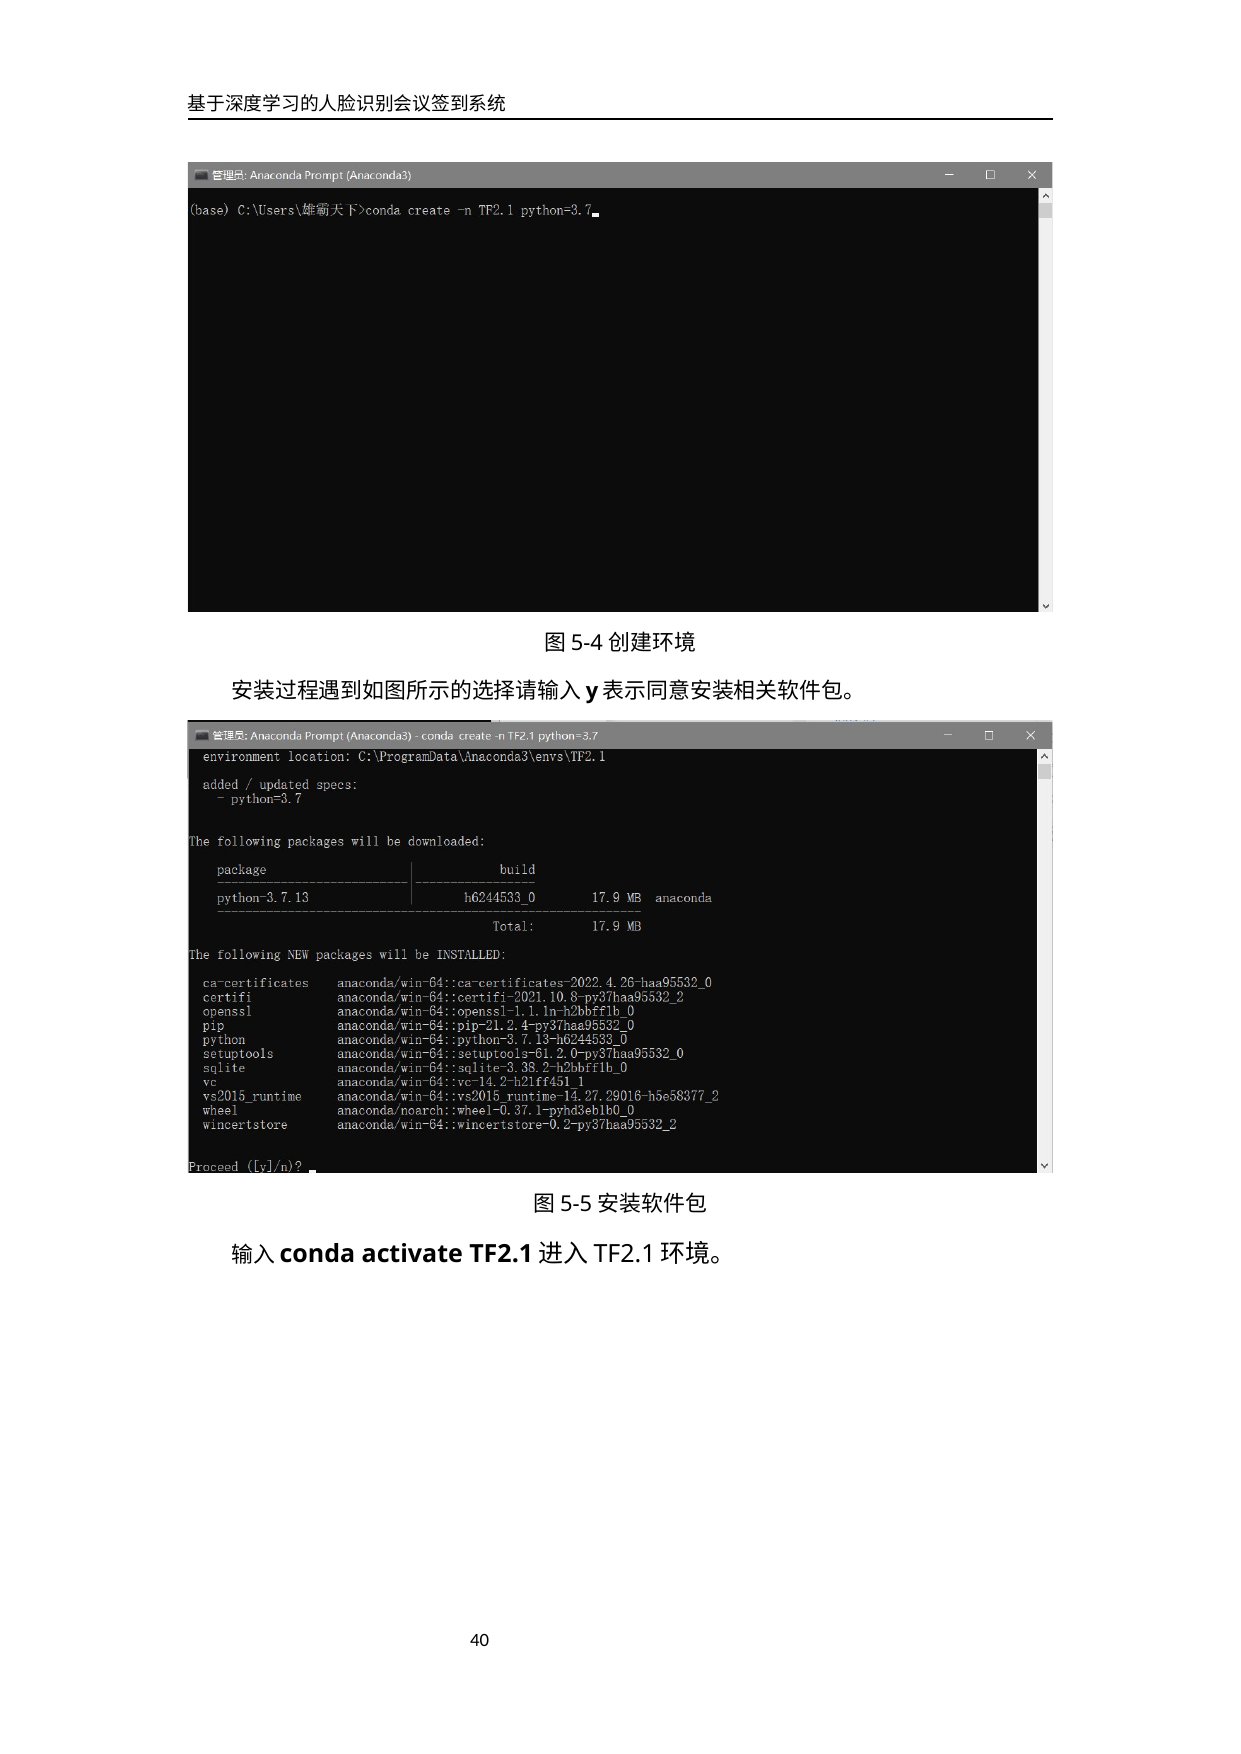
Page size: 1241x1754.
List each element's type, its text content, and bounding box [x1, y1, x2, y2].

picture [187, 162, 1053, 612]
text 输入conda activate TF2.1进入TF2.1环境。 [187, 1233, 1053, 1270]
text 图5-5 安装软件包 [187, 1186, 1053, 1218]
picture [187, 720, 1053, 1173]
text 图5-4 创建环境 [187, 625, 1053, 657]
text 安装过程遇到如图所示的选择请输入y表示同意安装相关软件包。 [187, 673, 1053, 705]
